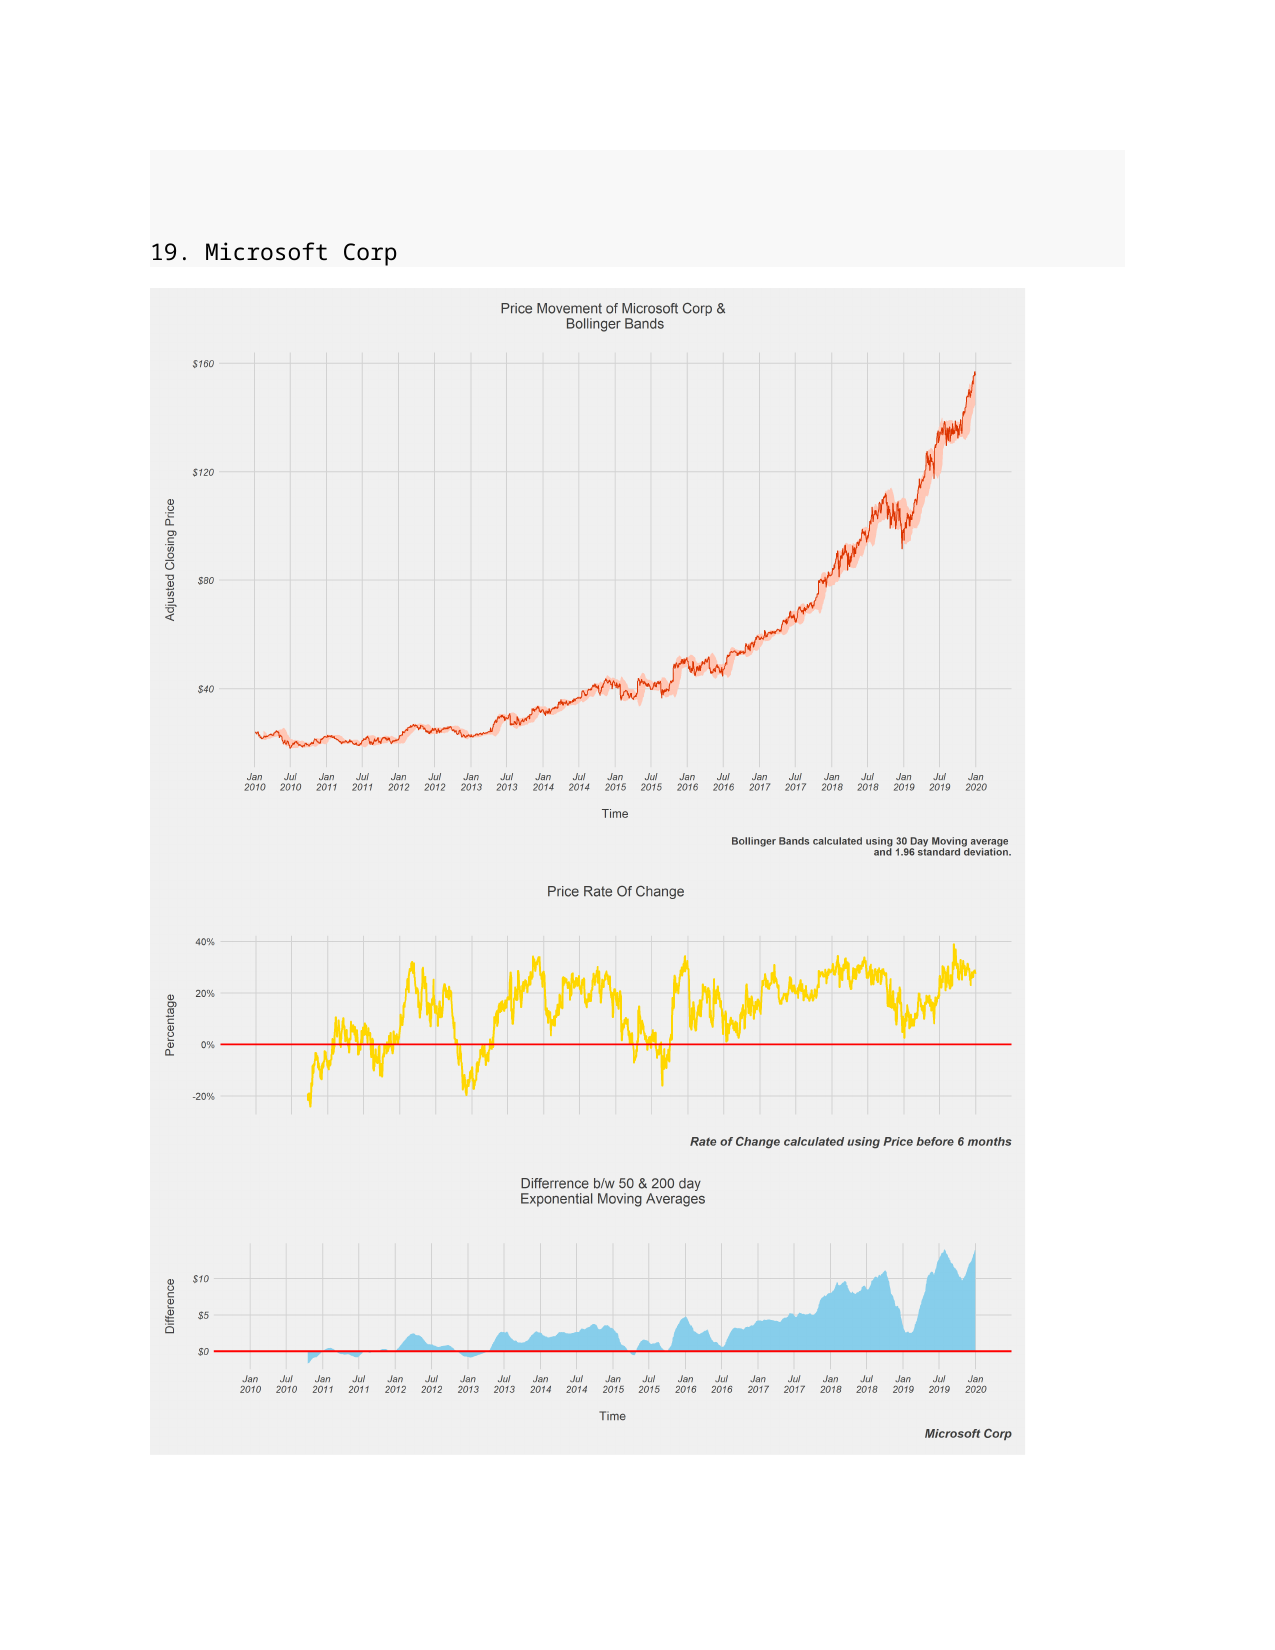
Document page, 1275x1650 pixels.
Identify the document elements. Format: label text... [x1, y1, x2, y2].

text 19. Microsoft Corp [150, 150, 1125, 267]
picture [150, 288, 1025, 1455]
